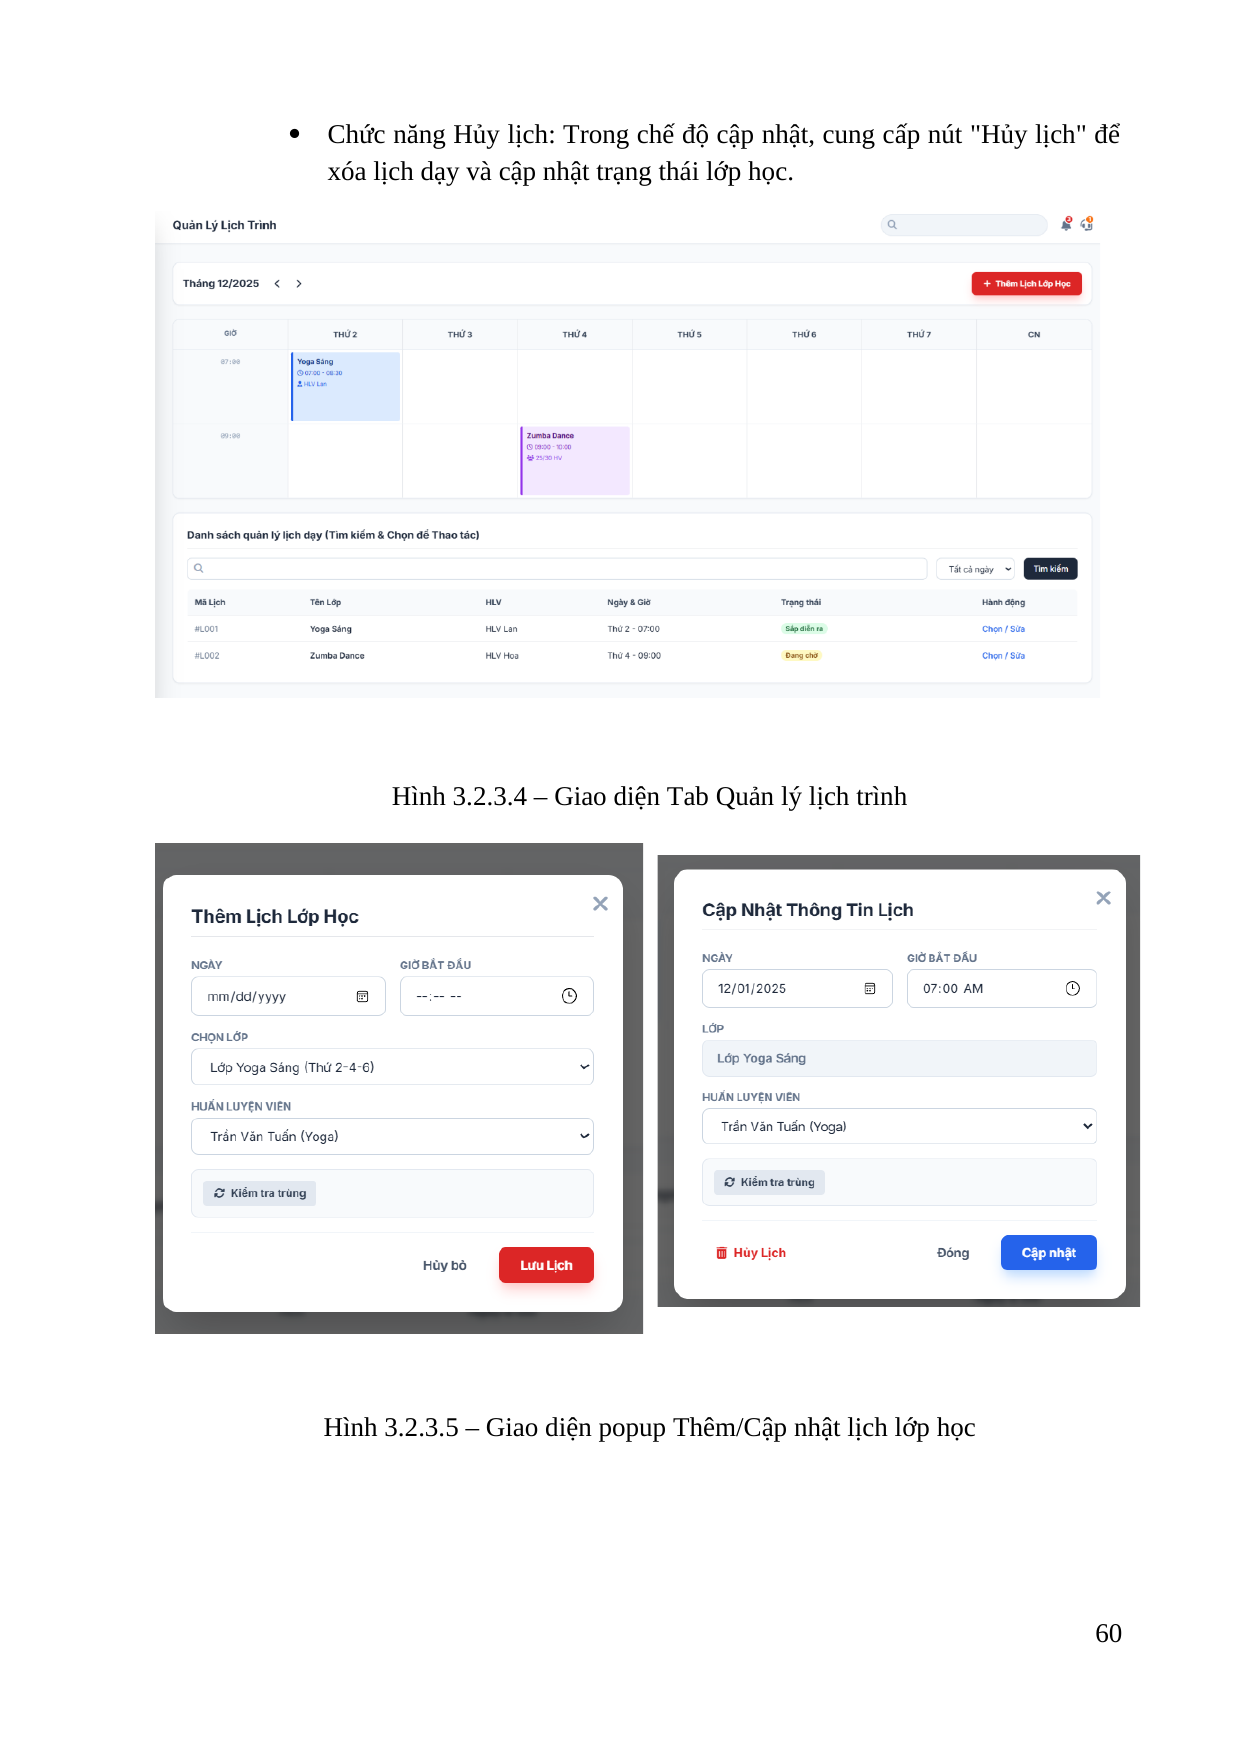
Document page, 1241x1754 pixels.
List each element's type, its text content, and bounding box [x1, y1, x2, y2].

text Hình 3.2.3.4 – Giao diện Tab Quản lý lịch trình [177, 781, 1122, 812]
list Chức năng Hủy lịch: Trong chế độ cập nhật, cung cấp nút "Hủy lịch" để xóa lịch dạy và cập nhật trạng thái lớp học. [290, 118, 1122, 187]
picture [155, 843, 644, 1334]
picture [155, 211, 1100, 698]
text Hình 3.2.3.5 – Giao diện popup Thêm/Cập nhật lịch lớp học [177, 1411, 1122, 1442]
picture [657, 855, 1141, 1307]
